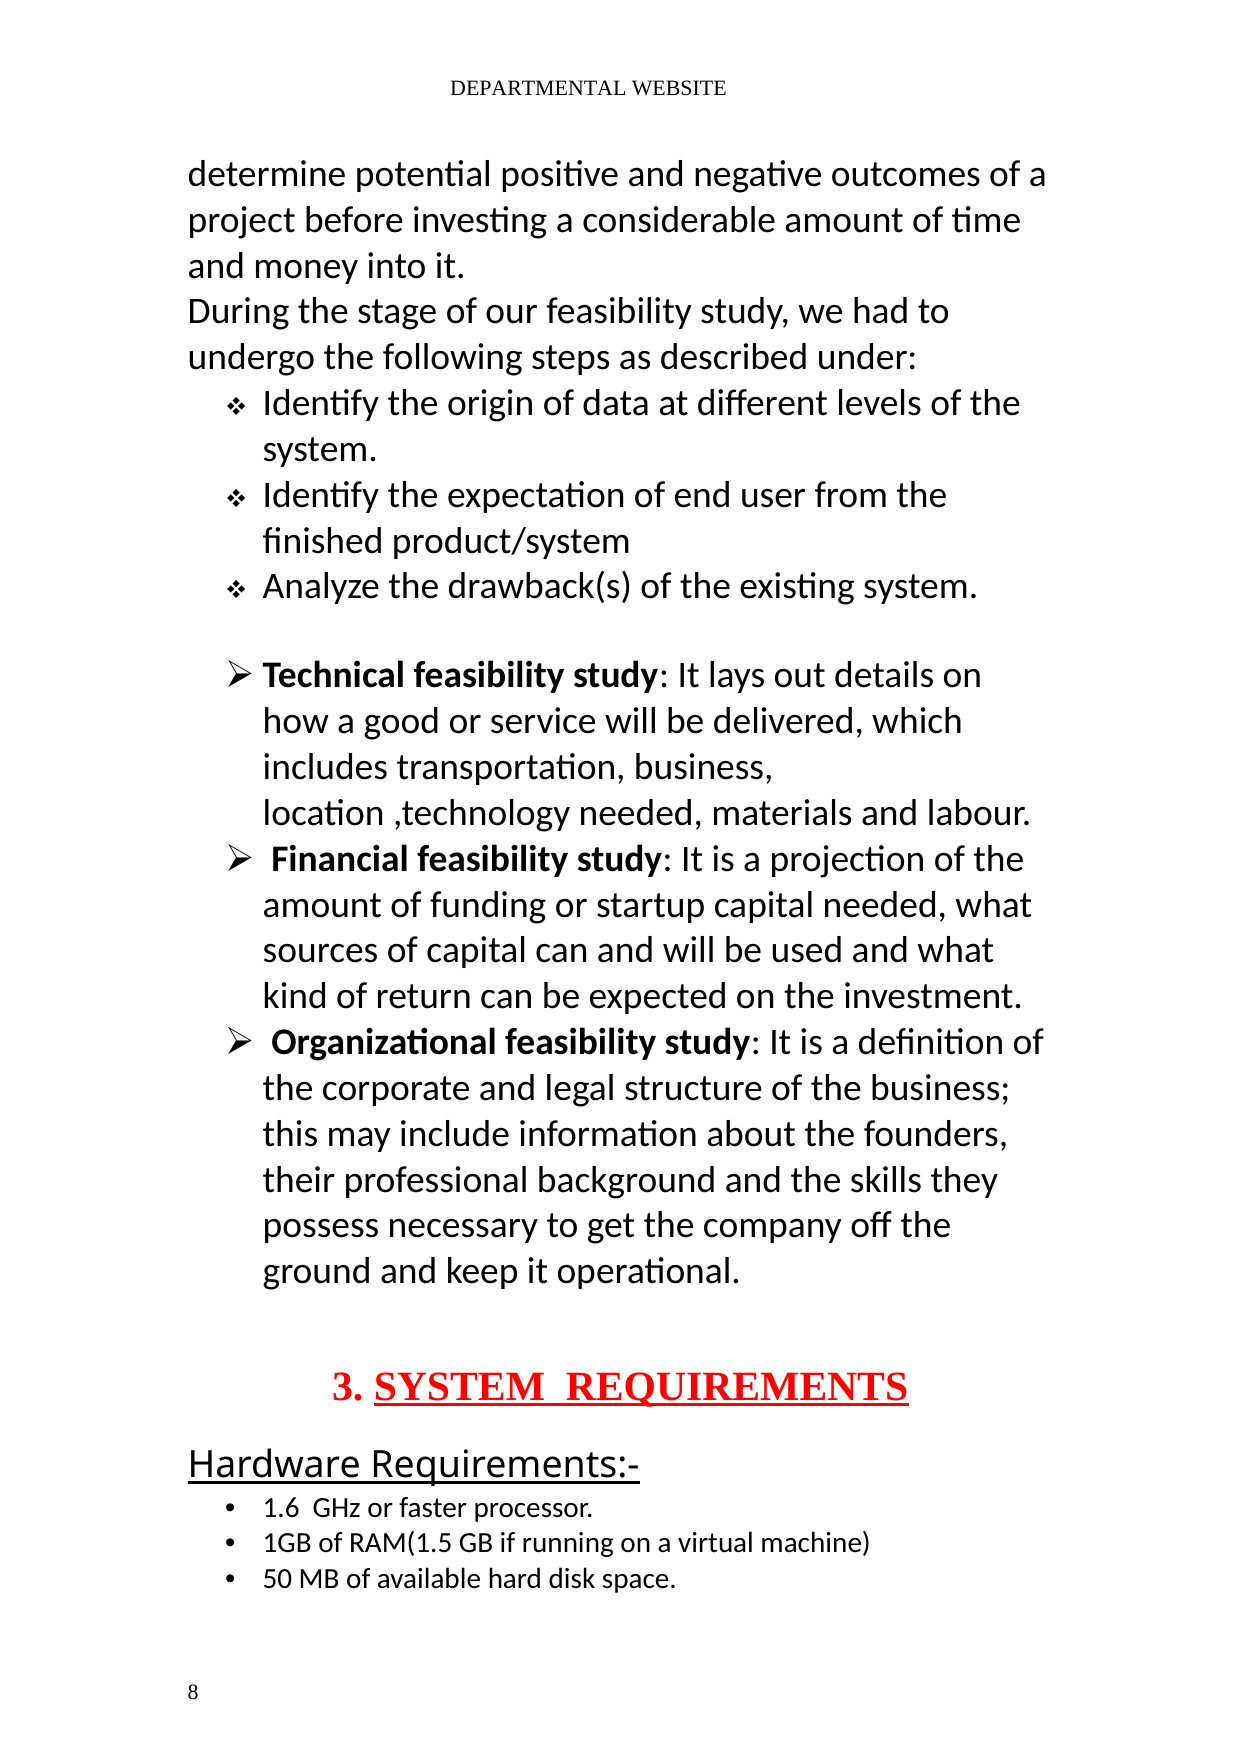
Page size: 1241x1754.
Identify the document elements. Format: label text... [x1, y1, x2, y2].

text During the stage of our feasibility study, we had to undergo the following steps as described under: [187, 287, 1053, 379]
list Technical feasibility study: It lays out details on how a good or service will be delivered, which includes transportation, business, location ,technology needed, materials and labour. [225, 651, 1053, 835]
list 1GB of RAM(1.5 GB if running on a virtual machine) [225, 1524, 1053, 1560]
list 50 MB of available hard disk space. [225, 1560, 1053, 1596]
list 1.6 GHz or faster processor. [225, 1489, 1053, 1524]
text Hardware Requirements:- [187, 1438, 1053, 1489]
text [187, 150, 1053, 287]
list Identify the expectation of end user from the finished product/system [225, 471, 1053, 562]
list Financial feasibility study: It is a projection of the amount of funding or startup capital needed, what sources of capital can and will be used and what kind of return can be expected on the investment. [225, 835, 1053, 1018]
list Identify the origin of data at different levels of the system. [225, 379, 1053, 471]
list Organizational feasibility study: It is a definition of the corporate and legal structure of the business; this may include information about the founders, their professional background and the skills they possess necessary to get the company off the ground and keep it operational. [225, 1018, 1053, 1293]
list Analyze the drawback(s) of the existing system. [225, 562, 1053, 608]
text 3. SYSTEM REQUIREMENTS [187, 1362, 1053, 1410]
